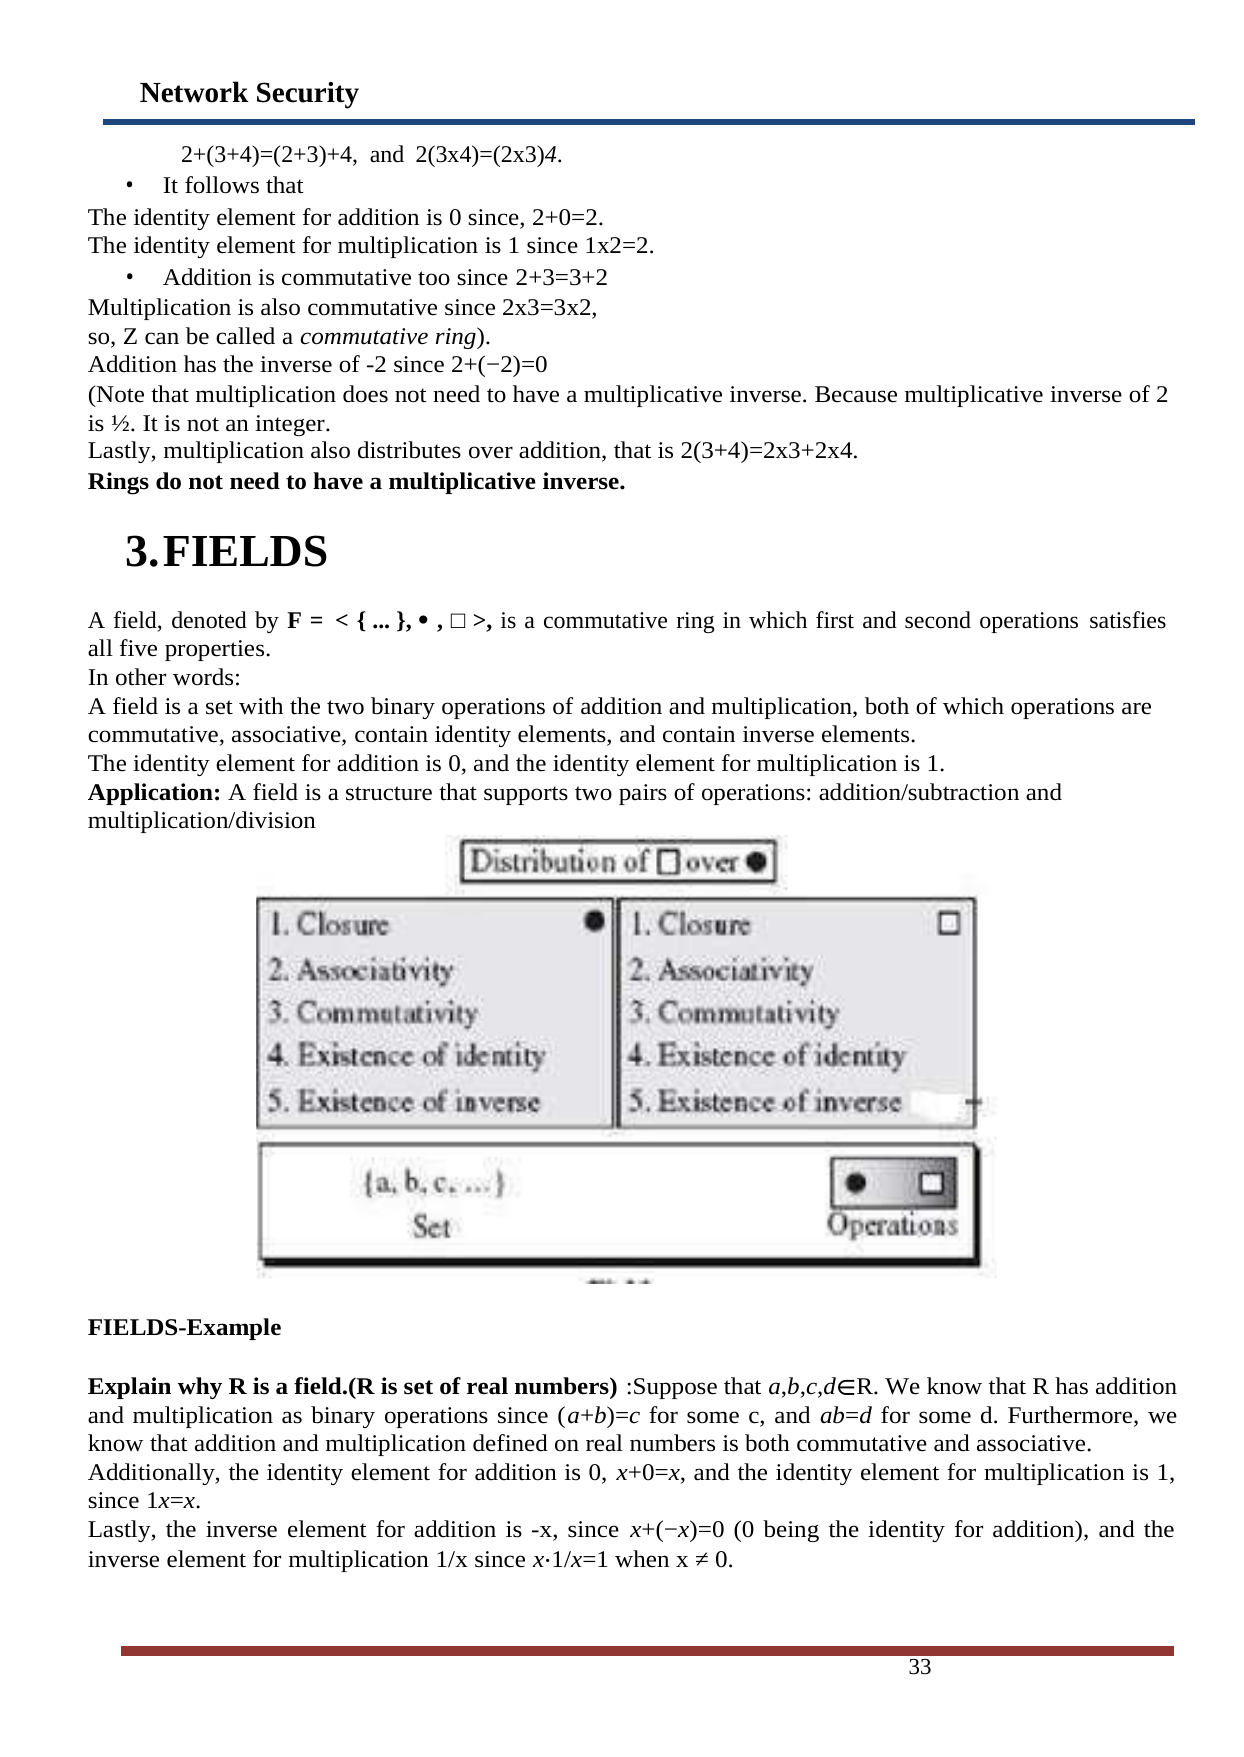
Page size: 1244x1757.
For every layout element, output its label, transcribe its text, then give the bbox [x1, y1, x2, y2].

text The identity element for multiplication is 1 since 1x2=2. [88, 231, 1204, 259]
text Rings do not need to have a multiplicative inverse. [88, 467, 1204, 494]
text The identity element for addition is 0 since, 2+0=2. [88, 203, 1204, 230]
text FIELDS-Example [88, 1313, 1204, 1341]
text The identity element for addition is 0, and the identity element for multiplication is 1. Application: A field is a structure that supports two pairs of operations: addition/subtraction and multiplication/division [88, 748, 1072, 834]
text Lastly, the inverse element for addition is -x, since x+(−x)=0 (0 being the identity for addition), and the inverse element for multiplication 1/x since x⋅1/x=1 when x ≠ 0. [88, 1515, 1176, 1573]
text In other words: [88, 663, 1204, 690]
text Explain why R is a field.(R is set of real numbers) :Suppose that a,b,c,d∈R. We know that R has addition and multiplication as binary operations since (a+b)=c for some c, and ab=d for some d. Furthermore, we know that addition and multiplication defined on real numbers is both commutative and associative. [88, 1371, 1178, 1457]
list Addition is commutative too since 2+3=3+2 Multiplication is also commutative since 2x3=3x2, so, Z can be called a commutative ring). [88, 259, 611, 350]
text 2+(3+4)=(2+3)+4, and 2(3x4)=(2x3)4. [181, 140, 1204, 167]
list FIELDS [125, 523, 1204, 576]
text Lastly, multiplication also distributes over addition, that is 2(3+4)=2x3+2x4. [88, 437, 1204, 464]
picture [256, 835, 997, 1284]
text A field, denoted by F = < { ... },  , □ >, is a commutative ring in which first and second operations satisfies all five properties. [88, 606, 1172, 662]
text Additionally, the identity element for addition is 0, x+0=x, and the identity element for multiplication is 1, since 1x=x. [88, 1458, 1176, 1514]
text (Note that multiplication does not need to have a multiplicative inverse. Because multiplicative inverse of 2 is ½. It is not an integer. [88, 380, 1172, 436]
text A field is a set with the two binary operations of addition and multiplication, both of which operations are commutative, associative, contain identity elements, and contain inverse elements. [88, 692, 1204, 748]
text Addition has the inverse of -2 since 2+(−2)=0 [88, 351, 1204, 378]
list It follows that [125, 168, 1204, 201]
